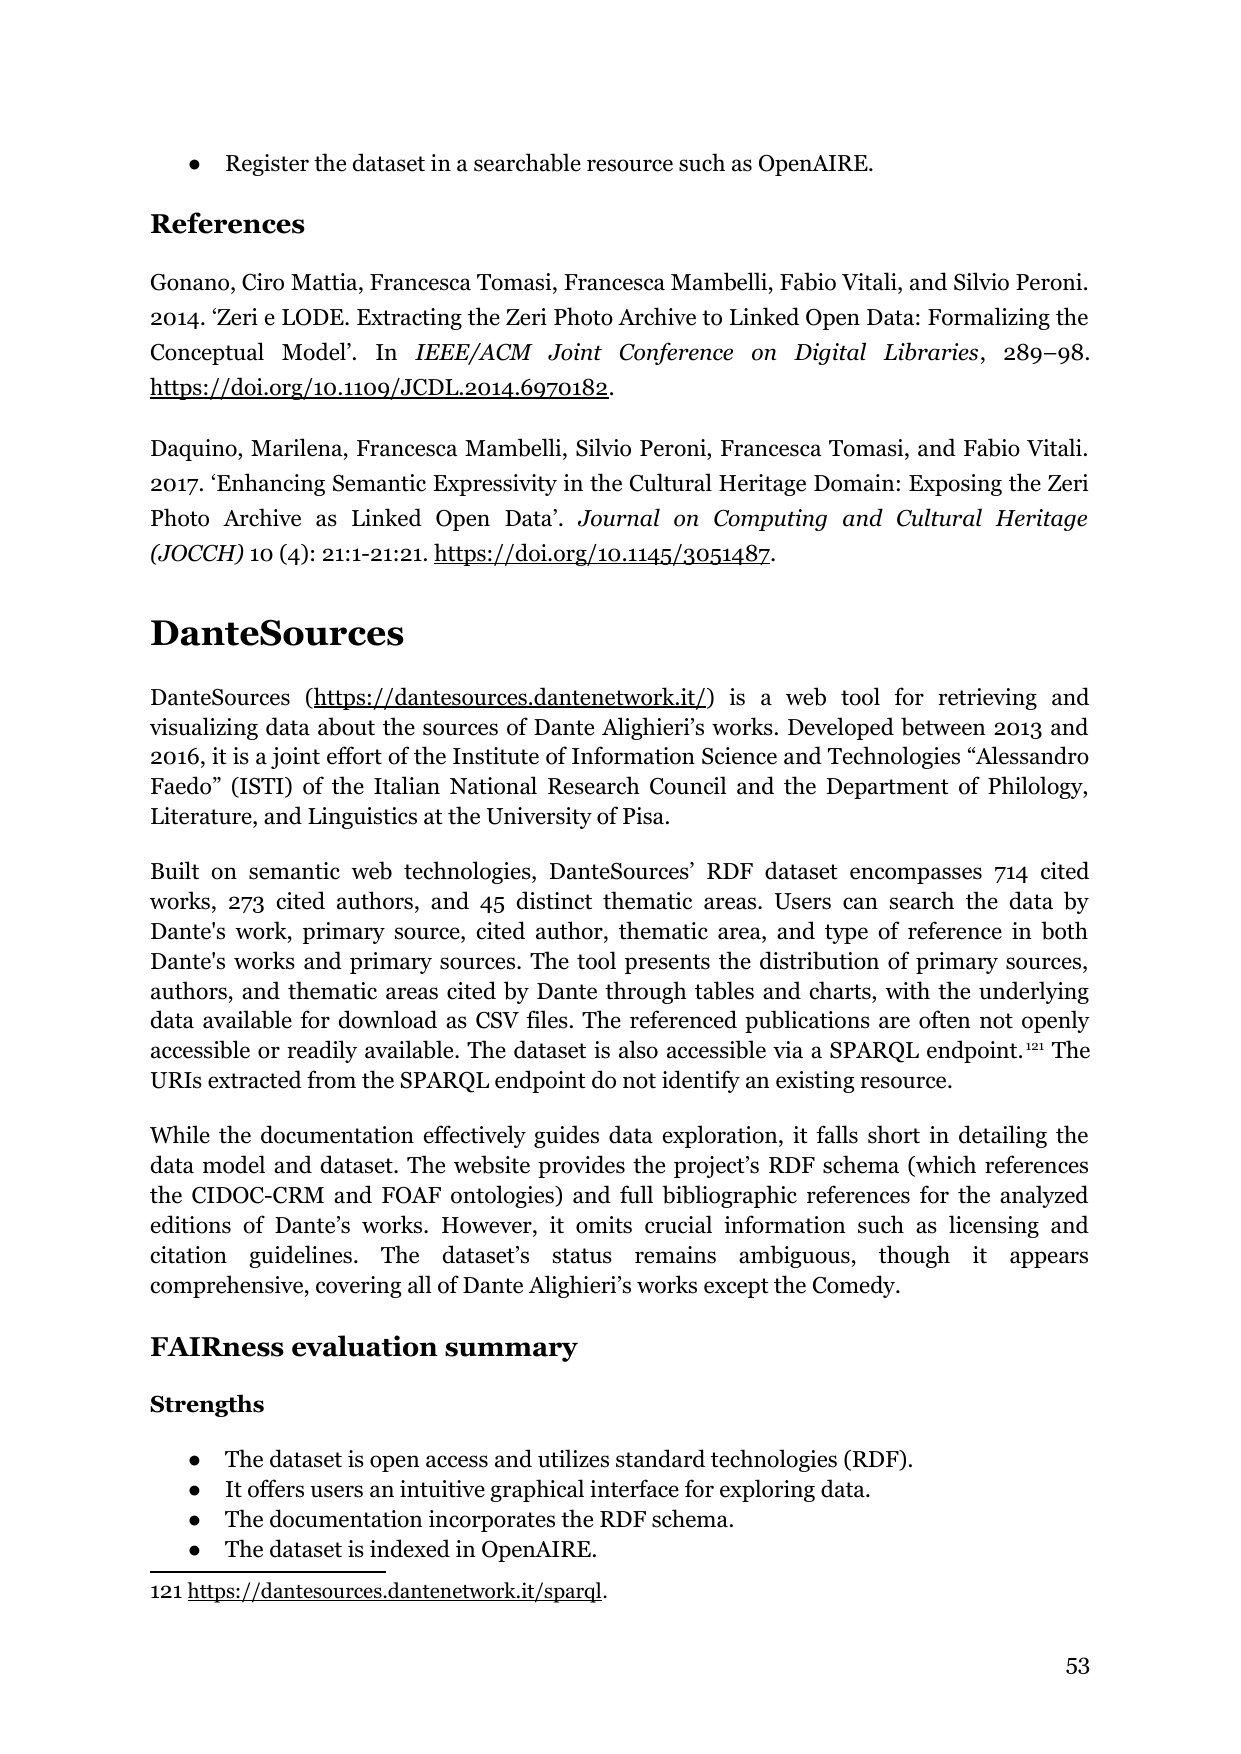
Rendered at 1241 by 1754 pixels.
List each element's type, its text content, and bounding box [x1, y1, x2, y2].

subtitle References [150, 209, 1090, 240]
text Strengths [150, 1392, 1090, 1418]
list Register the dataset in a searchable resource such as OpenAIRE. [187, 150, 1090, 176]
subtitle DanteSources [150, 613, 1090, 653]
text DanteSources (https://dantesources.dantenetwork.it/) is a web tool for retrieving and visualizing data about the sources of Dante Alighieri’s works. Developed between 2013 and 2016, it is a joint effort of the Institute of Information Science and Technologies “Alessandro Faedo” (ISTI) of the Italian National Research Council and the Department of Philology, Literature, and Linguistics at the University of Pisa. [150, 684, 1090, 829]
list It offers users an intuitive graphical interface for exploring data. [187, 1476, 1090, 1502]
text Gonano, Ciro Mattia, Francesca Tomasi, Francesca Mambelli, Fabio Vitali, and Silvio Peroni. 2014. ‘Zeri e LODE. Extracting the Zeri Photo Archive to Linked Open Data: Formalizing the Conceptual Model’. In IEEE/ACM Joint Conference on Digital Libraries, 289–98. https://doi.org/10.1109/JCDL.2014.6970182. [150, 269, 1090, 401]
text Daquino, Marilena, Francesca Mambelli, Silvio Peroni, Francesca Tomasi, and Fabio Vitali. 2017. ‘Enhancing Semantic Expressivity in the Cultural Heritage Domain: Exposing the Zeri Photo Archive as Linked Open Data’. Journal on Computing and Cultural Heritage (JOCCH) 10 (4): 21:1-21:21. https://doi.org/10.1145/3051487. [150, 435, 1090, 566]
list The dataset is open access and utilizes standard technologies (RDF). [187, 1446, 1090, 1472]
list The documentation incorporates the RDF schema. [187, 1506, 1090, 1532]
text Built on semantic web technologies, DanteSources’ RDF dataset encompasses 714 cited works, 273 cited authors, and 45 distinct thematic areas. Users can search the data by Dante's work, primary source, cited author, thematic area, and type of reference in both Dante's works and primary sources. The tool presents the distribution of primary sources, authors, and thematic areas cited by Dante through tables and charts, with the underlying data available for download as CSV files. The referenced publications are often not openly accessible or readily available. The dataset is also accessible via a SPARQL endpoint. The URIs extracted from the SPARQL endpoint do not identify an existing resource. [150, 858, 1090, 1094]
list The dataset is indexed in OpenAIRE. [187, 1536, 1090, 1562]
text While the documentation effectively guides data exploration, it falls short in detailing the data model and dataset. The website provides the project’s RDF schema (which references the CIDOC-CRM and FOAF ontologies) and full bibliographic references for the analyzed editions of Dante’s works. However, it omits crucial information such as licensing and citation guidelines. The dataset’s status remains ambiguous, though it appears comprehensive, covering all of Dante Alighieri’s works except the Comedy. [150, 1123, 1090, 1298]
subtitle FAIRness evaluation summary [150, 1331, 1090, 1362]
